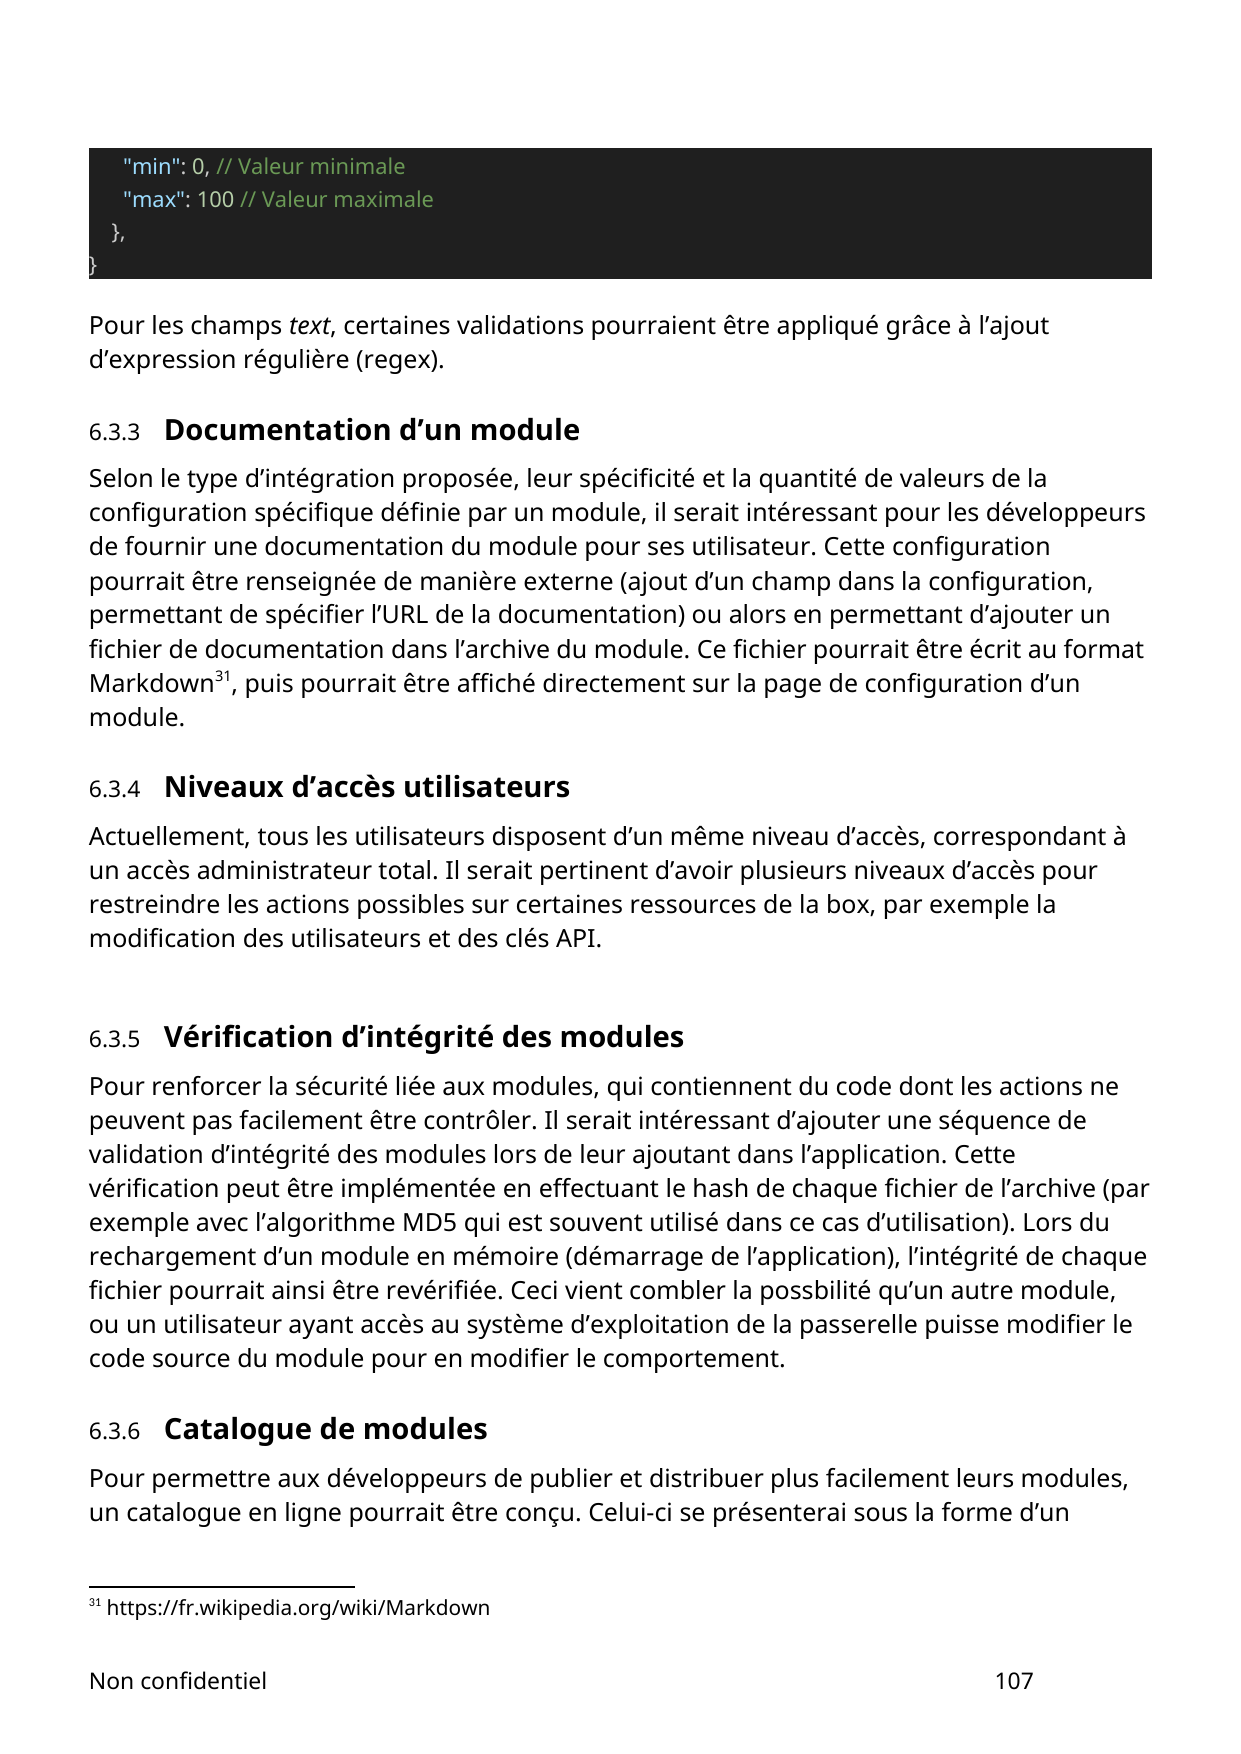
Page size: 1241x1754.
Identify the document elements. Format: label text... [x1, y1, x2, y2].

text }, [89, 213, 1152, 246]
subtitle Catalogue de modules [89, 1408, 1152, 1448]
subtitle Documentation d’un module [89, 409, 1152, 448]
text "min": 0, // Valeur minimale [89, 148, 1152, 181]
text Pour les champs text, certaines validations pourraient être appliqué grâce à l’ajout d’expression régulière (regex). [89, 308, 1152, 376]
text "max": 100 // Valeur maximale [89, 181, 1152, 213]
text Selon le type d’intégration proposée, leur spécificité et la quantité de valeurs de la configuration spécifique définie par un module, il serait intéressant pour les développeurs de fournir une documentation du module pour ses utilisateur. Cette configuration pourrait être renseignée de manière externe (ajout d’un champ dans la configuration, permettant de spécifier l’URL de la documentation) ou alors en permettant d’ajouter un fichier de documentation dans l’archive du module. Ce fichier pourrait être écrit au format Markdown, puis pourrait être affiché directement sur la page de configuration d’un module. [89, 461, 1152, 733]
subtitle Vérification d’intégrité des modules [89, 1016, 1152, 1056]
text } [89, 246, 1152, 279]
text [89, 1460, 1152, 1528]
text Actuellement, tous les utilisateurs disposent d’un même niveau d’accès, correspondant à un accès administrateur total. Il serait pertinent d’avoir plusieurs niveaux d’accès pour restreindre les actions possibles sur certaines ressources de la box, par exemple la modification des utilisateurs et des clés API. [89, 818, 1152, 955]
text Pour renforcer la sécurité liée aux modules, qui contiennent du code dont les actions ne peuvent pas facilement être contrôler. Il serait intéressant d’ajouter une séquence de validation d’intégrité des modules lors de leur ajoutant dans l’application. Cette vérification peut être implémentée en effectuant le hash de chaque fichier de l’archive (par exemple avec l’algorithme MD5 qui est souvent utilisé dans ce cas d’utilisation). Lors du rechargement d’un module en mémoire (démarrage de l’application), l’intégrité de chaque fichier pourrait ainsi être revérifiée. Ceci vient combler la possbilité qu’un autre module, ou un utilisateur ayant accès au système d’exploitation de la passerelle puisse modifier le code source du module pour en modifier le comportement. [89, 1069, 1152, 1375]
subtitle Niveaux d’accès utilisateurs [89, 766, 1152, 806]
